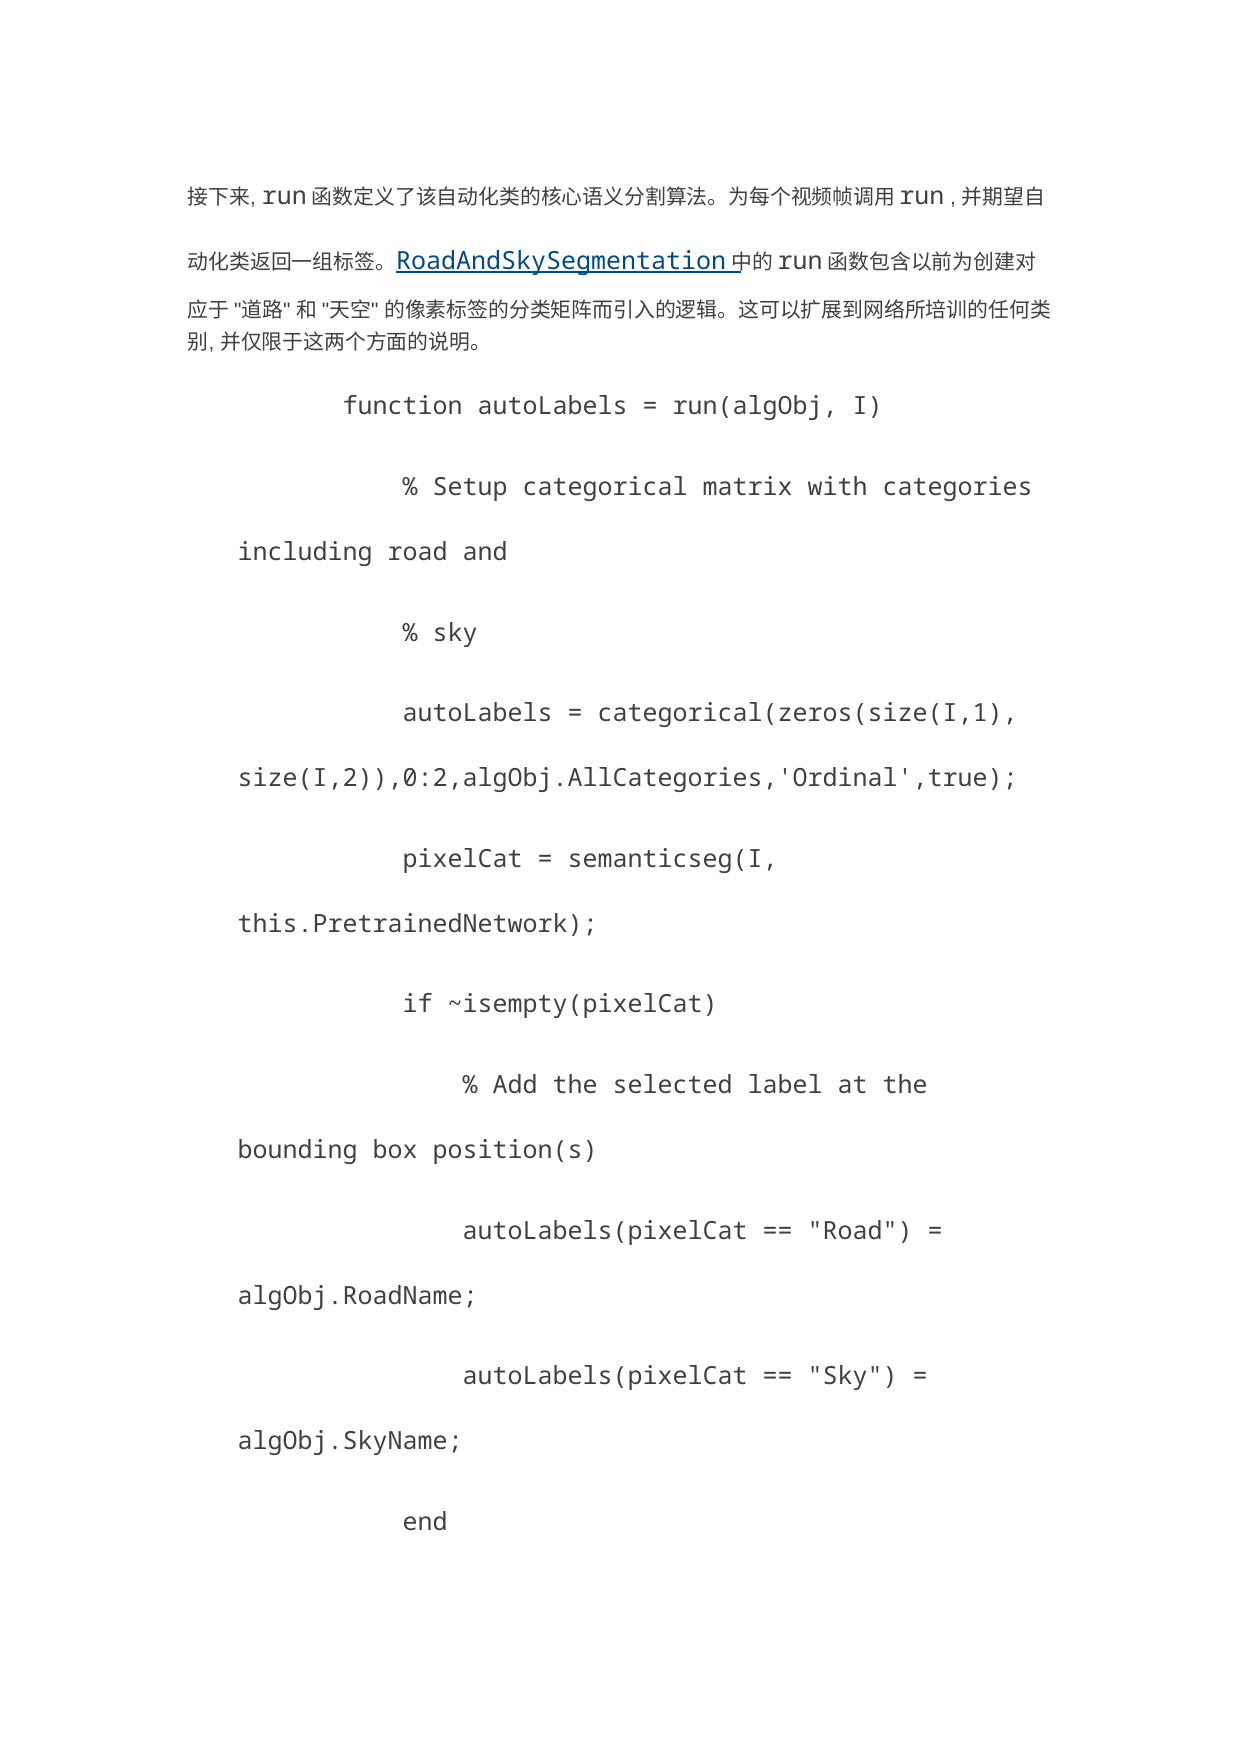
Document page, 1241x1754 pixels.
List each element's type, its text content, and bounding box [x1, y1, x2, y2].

text autoLabels(pixelCat == "Road") = algObj.RoadName; [237, 1197, 1053, 1327]
text % sky [237, 599, 1053, 664]
text % Setup categorical matrix with categories including road and [237, 453, 1053, 583]
text if ~isempty(pixelCat) [237, 971, 1053, 1036]
text pixelCat = semanticseg(I, this.PretrainedNetwork); [237, 825, 1053, 955]
text function autoLabels = run(algObj, I) [237, 373, 1053, 438]
text autoLabels = categorical(zeros(size(I,1), size(I,2)),0:2,algObj.AllCategories,'Ordinal',true); [237, 679, 1053, 809]
text end [237, 1488, 1053, 1553]
text 接下来, run函数定义了该自动化类的核心语义分割算法。为每个视频帧调用run , 并期望自动化类返回一组标签。RoadAndSkySegmentation 中的run函数包含以前为创建对应于 "道路" 和 "天空" 的像素标签的分类矩阵而引入的逻辑。这可以扩展到网络所培训的任何类别, 并仅限于这两个方面的说明。 [187, 162, 1053, 357]
text % Add the selected label at the bounding box position(s) [237, 1051, 1053, 1181]
text autoLabels(pixelCat == "Sky") = algObj.SkyName; [237, 1343, 1053, 1473]
